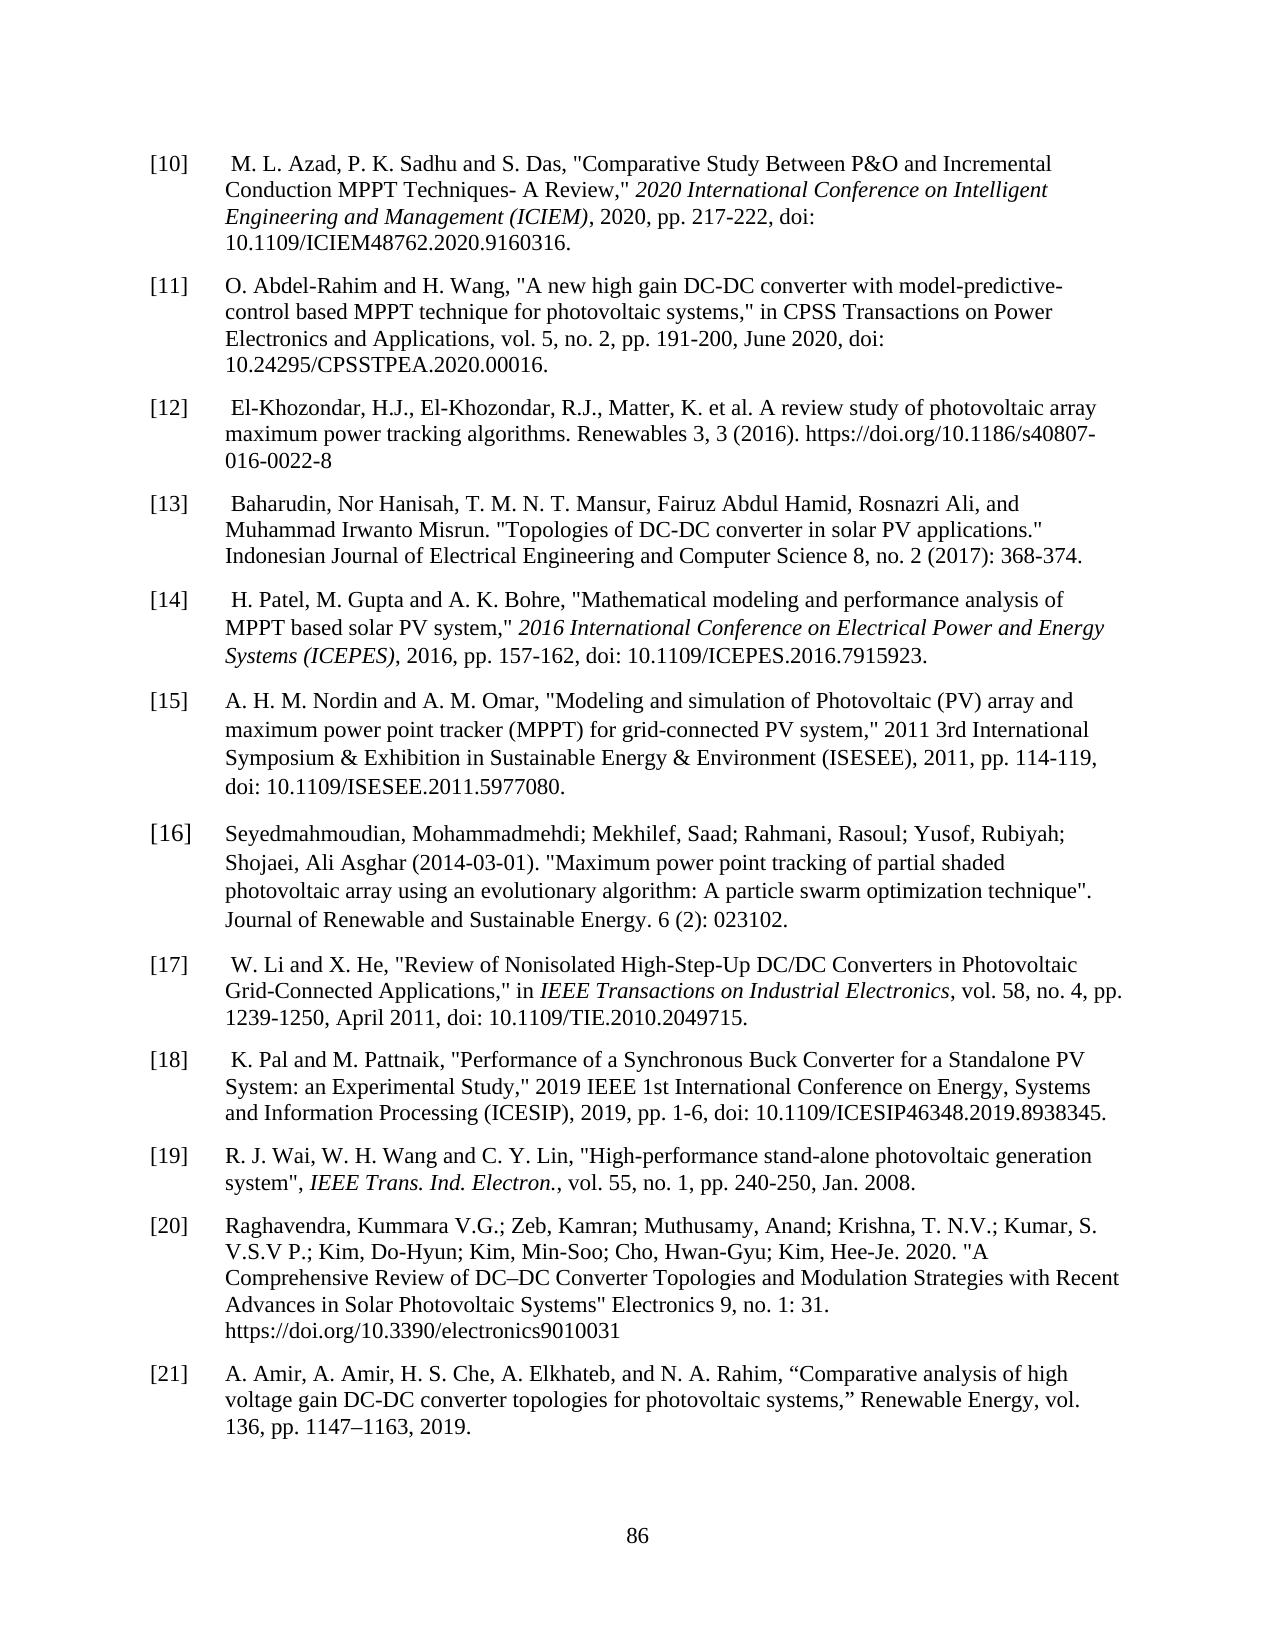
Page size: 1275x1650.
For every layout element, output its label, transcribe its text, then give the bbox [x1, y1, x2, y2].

text [11] O. Abdel-Rahim and H. Wang, "A new high gain DC-DC converter with model-predictive-control based MPPT technique for photovoltaic systems," in CPSS Transactions on Power Electronics and Applications, vol. 5, no. 2, pp. 191-200, June 2020, doi: 10.24295/CPSSTPEA.2020.00016. [150, 272, 1125, 377]
text [20] Raghavendra, Kummara V.G.; Zeb, Kamran; Muthusamy, Anand; Krishna, T. N.V.; Kumar, S. V.S.V P.; Kim, Do-Hyun; Kim, Min-Soo; Cho, Hwan-Gyu; Kim, Hee-Je. 2020. "A Comprehensive Review of DC–DC Converter Topologies and Modulation Strategies with Recent Advances in Solar Photovoltaic Systems" Electronics 9, no. 1: 31. https://doi.org/10.3390/electronics9010031 [150, 1212, 1125, 1343]
text [10] M. L. Azad, P. K. Sadhu and S. Das, "Comparative Study Between P&O and Incremental Conduction MPPT Techniques- A Review," 2020 International Conference on Intelligent Engineering and Management (ICIEM), 2020, pp. 217-222, doi: 10.1109/ICIEM48762.2020.9160316. [150, 150, 1125, 255]
text [17] W. Li and X. He, "Review of Nonisolated High-Step-Up DC/DC Converters in Photovoltaic Grid-Connected Applications," in IEEE Transactions on Industrial Electronics, vol. 58, no. 4, pp. 1239-1250, April 2011, doi: 10.1109/TIE.2010.2049715. [150, 951, 1125, 1030]
text [19] R. J. Wai, W. H. Wang and C. Y. Lin, "High-performance stand-alone photovoltaic generation system", IEEE Trans. Ind. Electron., vol. 55, no. 1, pp. 240-250, Jan. 2008. [150, 1142, 1125, 1195]
text [18] K. Pal and M. Pattnaik, "Performance of a Synchronous Buck Converter for a Standalone PV System: an Experimental Study," 2019 IEEE 1st International Conference on Energy, Systems and Information Processing (ICESIP), 2019, pp. 1-6, doi: 10.1109/ICESIP46348.2019.8938345. [150, 1047, 1125, 1126]
text [15] A. H. M. Nordin and A. M. Omar, "Modeling and simulation of Photovoltaic (PV) array and maximum power point tracker (MPPT) for grid-connected PV system," 2011 3rd International Symposium & Exhibition in Sustainable Energy & Environment (ISESEE), 2011, pp. 114-119, doi: 10.1109/ISESEE.2011.5977080. [150, 688, 1125, 799]
text [13] Baharudin, Nor Hanisah, T. M. N. T. Mansur, Fairuz Abdul Hamid, Rosnazri Ali, and Muhammad Irwanto Misrun. "Topologies of DC-DC converter in solar PV applications." Indonesian Journal of Electrical Engineering and Computer Science 8, no. 2 (2017): 368-374. [150, 490, 1125, 569]
text [12] El-Khozondar, H.J., El-Khozondar, R.J., Matter, K. et al. A review study of photovoltaic array maximum power tracking algorithms. Renewables 3, 3 (2016). https://doi.org/10.1186/s40807-016-0022-8 [150, 394, 1125, 473]
text [14] H. Patel, M. Gupta and A. K. Bohre, "Mathematical modeling and performance analysis of MPPT based solar PV system," 2016 International Conference on Electrical Power and Energy Systems (ICEPES), 2016, pp. 157-162, doi: 10.1109/ICEPES.2016.7915923. [150, 586, 1125, 669]
text [21] A. Amir, A. Amir, H. S. Che, A. Elkhateb, and N. A. Rahim, “Comparative analysis of high voltage gain DC-DC converter topologies for photovoltaic systems,” Renewable Energy, vol. 136, pp. 1147–1163, 2019. [150, 1360, 1125, 1439]
text [16] Seyedmahmoudian, Mohammadmehdi; Mekhilef, Saad; Rahmani, Rasoul; Yusof, Rubiyah; Shojaei, Ali Asghar (2014-03-01). "Maximum power point tracking of partial shaded photovoltaic array using an evolutionary algorithm: A particle swarm optimization technique". Journal of Renewable and Sustainable Energy. 6 (2): 023102. [150, 818, 1125, 932]
